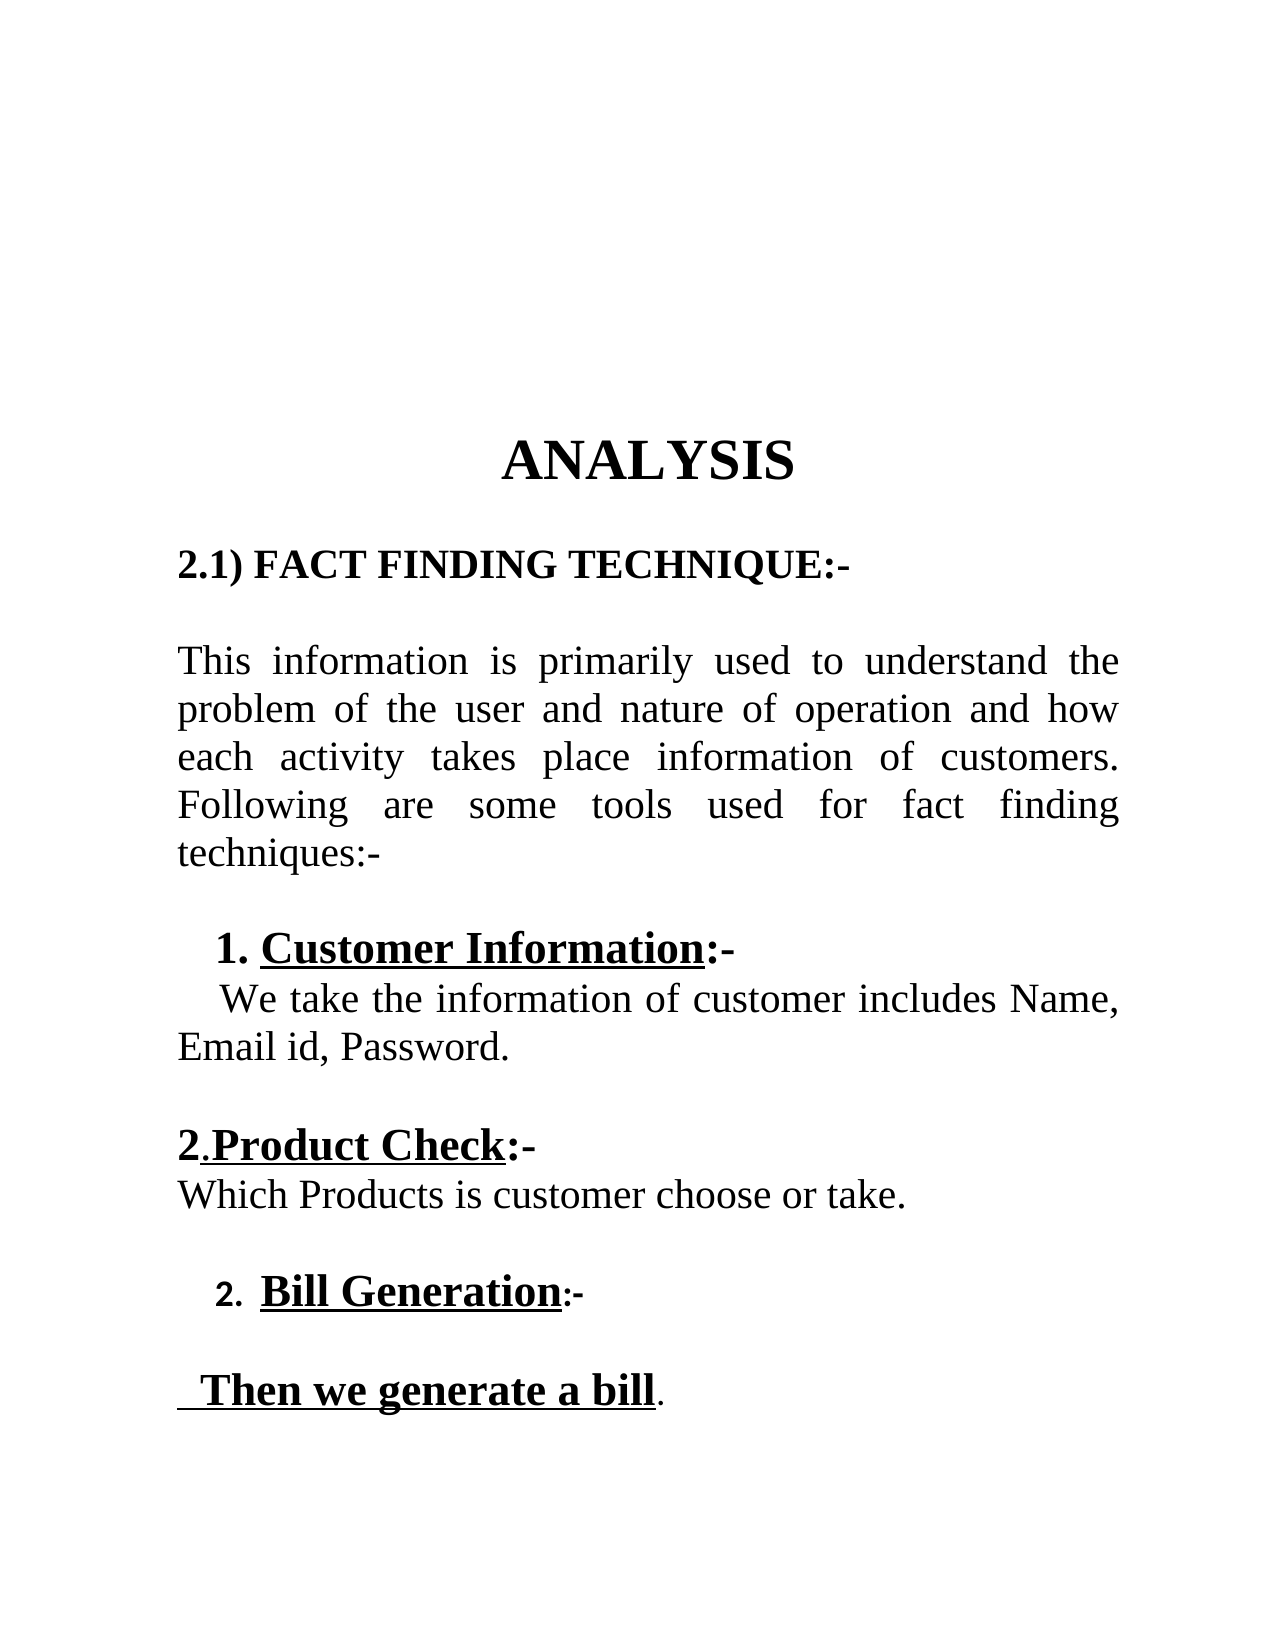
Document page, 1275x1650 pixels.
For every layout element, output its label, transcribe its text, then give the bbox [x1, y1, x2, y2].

text We take the information of customer includes Name, Email id, Password. [177, 973, 1121, 1069]
text ANALYSIS [177, 424, 1121, 492]
text 2.Product Check:- [177, 1117, 1121, 1170]
list Customer Information:- [214, 921, 1121, 973]
text This information is primarily used to understand the problem of the user and nature of operation and how each activity takes place information of customers. Following are some tools used for fact finding techniques:- [177, 635, 1121, 875]
text 2.1) FACT FINDING TECHNIQUE:- [177, 539, 1121, 587]
text Which Products is customer choose or take. [177, 1170, 1121, 1218]
list Bill Generation:- [214, 1264, 1121, 1316]
text Then we generate a bill. [177, 1362, 1121, 1415]
